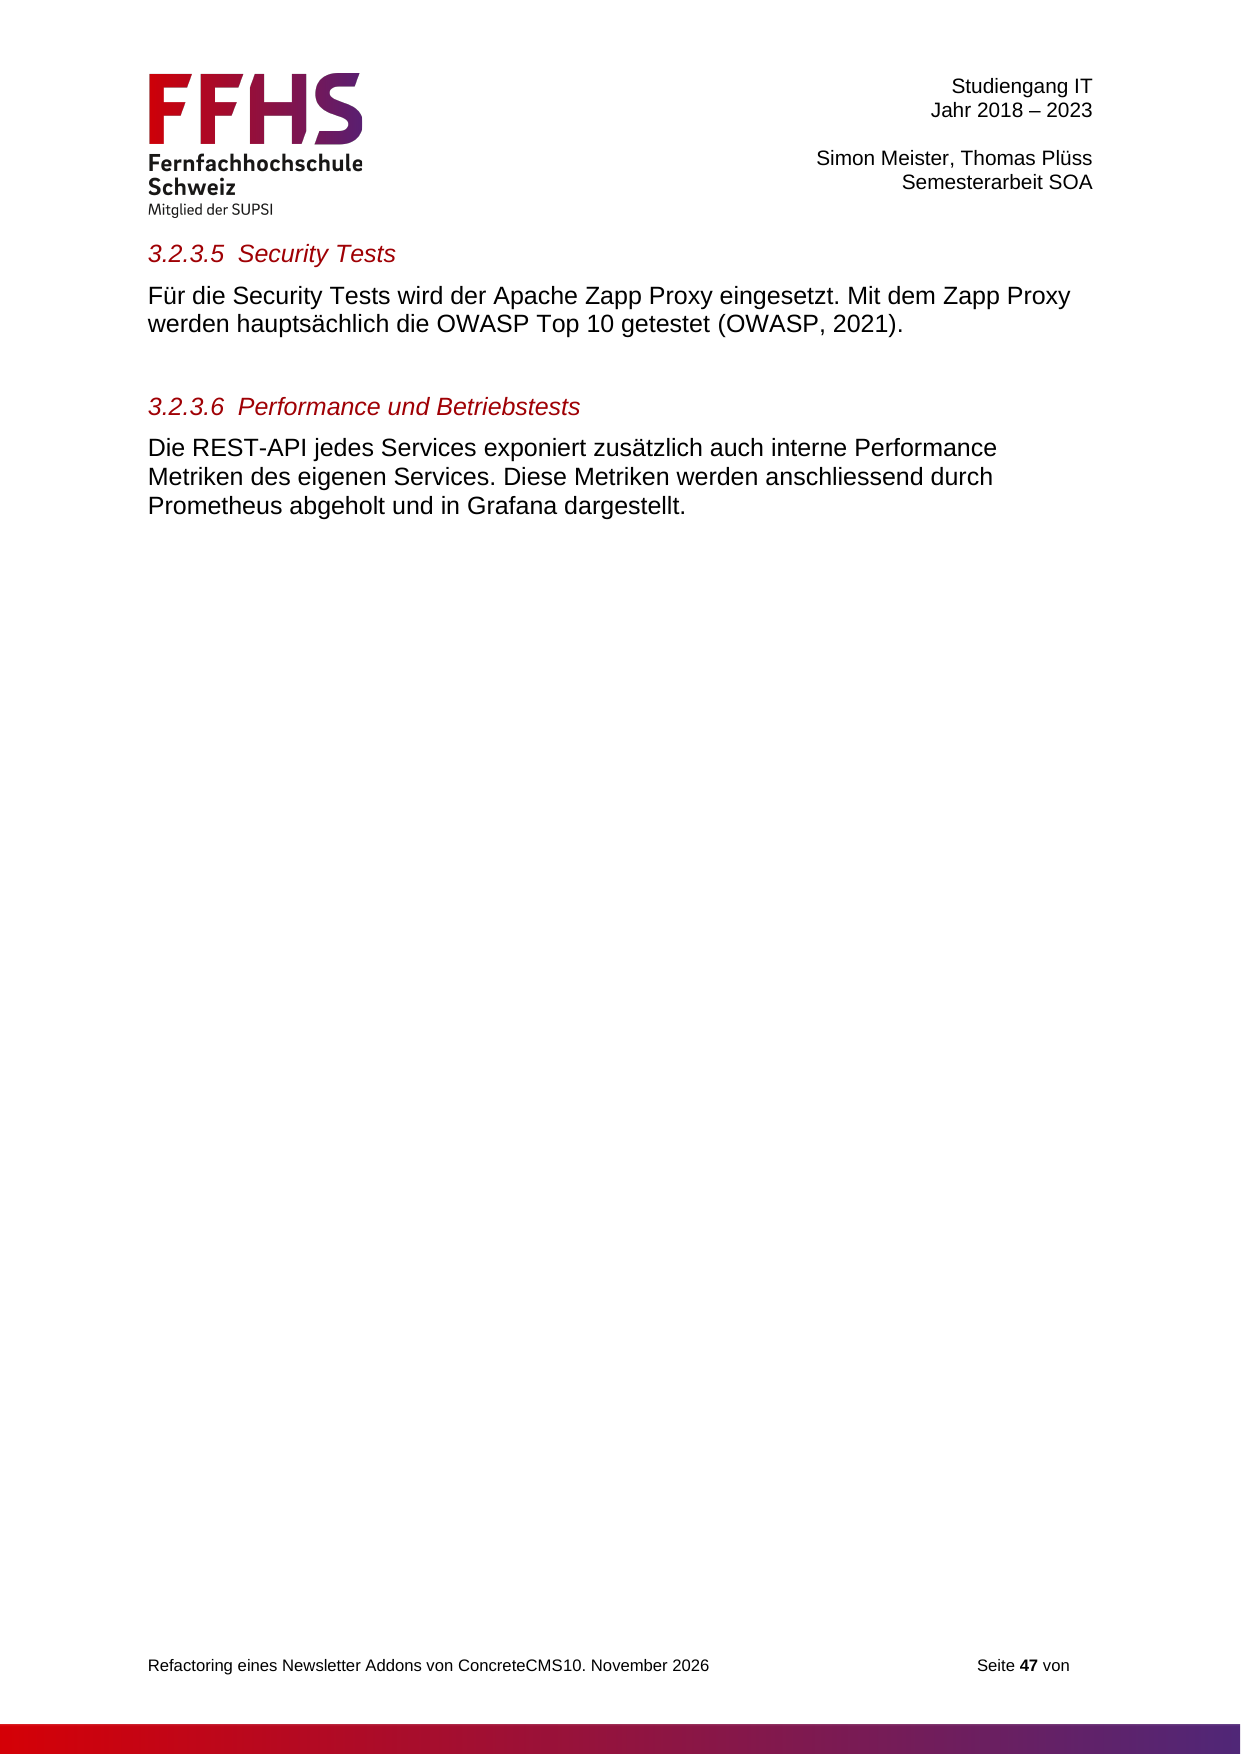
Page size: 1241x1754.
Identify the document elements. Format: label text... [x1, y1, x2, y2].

picture [148, 73, 363, 218]
text Die REST-API jedes Services exponiert zusätzlich auch interne Performance Metriken des eigenen Services. Diese Metriken werden anschliessend durch Prometheus abgeholt und in Grafana dargestellt. [148, 433, 1092, 519]
picture [0, 1724, 1241, 1754]
text Für die Security Tests wird der Apache Zapp Proxy eingesetzt. Mit dem Zapp Proxy werden hauptsächlich die OWASP Top 10 getestet. [148, 281, 1092, 338]
subtitle Security Tests [148, 239, 1092, 268]
subtitle Performance und Betriebstests [148, 392, 1092, 421]
